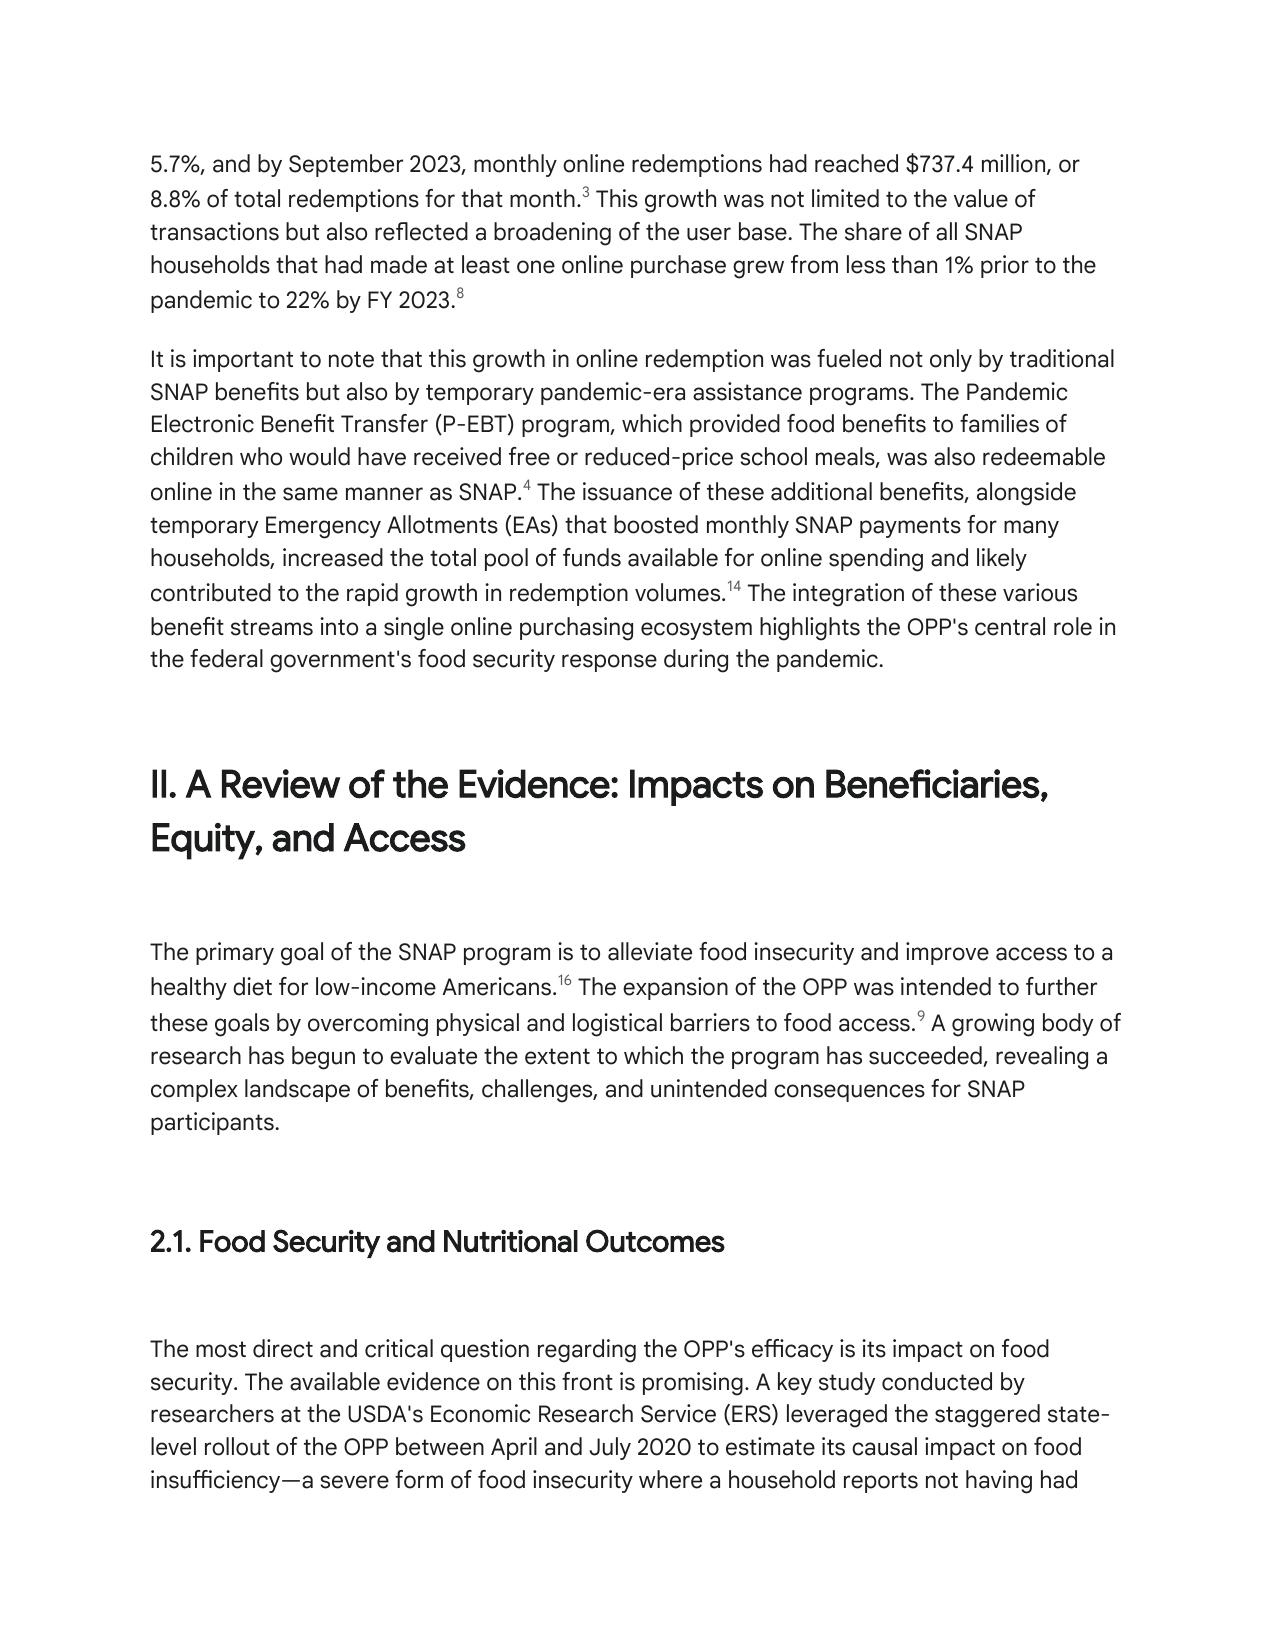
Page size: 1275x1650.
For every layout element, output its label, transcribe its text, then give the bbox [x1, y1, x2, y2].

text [150, 1335, 1125, 1494]
text It is important to note that this growth in online redemption was fueled not only by traditional SNAP benefits but also by temporary pandemic-era assistance programs. The Pandemic Electronic Benefit Transfer (P-EBT) program, which provided food benefits to families of children who would have received free or reduced-price school meals, was also redeemable online in the same manner as SNAP.4 The issuance of these additional benefits, alongside temporary Emergency Allotments (EAs) that boosted monthly SNAP payments for many households, increased the total pool of funds available for online spending and likely contributed to the rapid growth in redemption volumes.14 The integration of these various benefit streams into a single online purchasing ecosystem highlights the OPP's central role in the federal government's food security response during the pandemic. [150, 345, 1125, 674]
text The primary goal of the SNAP program is to alleviate food insecurity and improve access to a healthy diet for low-income Americans.16 The expansion of the OPP was intended to further these goals by overcoming physical and logistical barriers to food access.9 A growing body of research has begun to evaluate the extent to which the program has succeeded, revealing a complex landscape of benefits, challenges, and unintended consequences for SNAP participants. [150, 938, 1125, 1136]
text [150, 150, 1125, 316]
subtitle 2.1. Food Security and Nutritional Outcomes [150, 1223, 1125, 1260]
subtitle II. A Review of the Evidence: Impacts on Beneficiaries, Equity, and Access [150, 761, 1125, 861]
